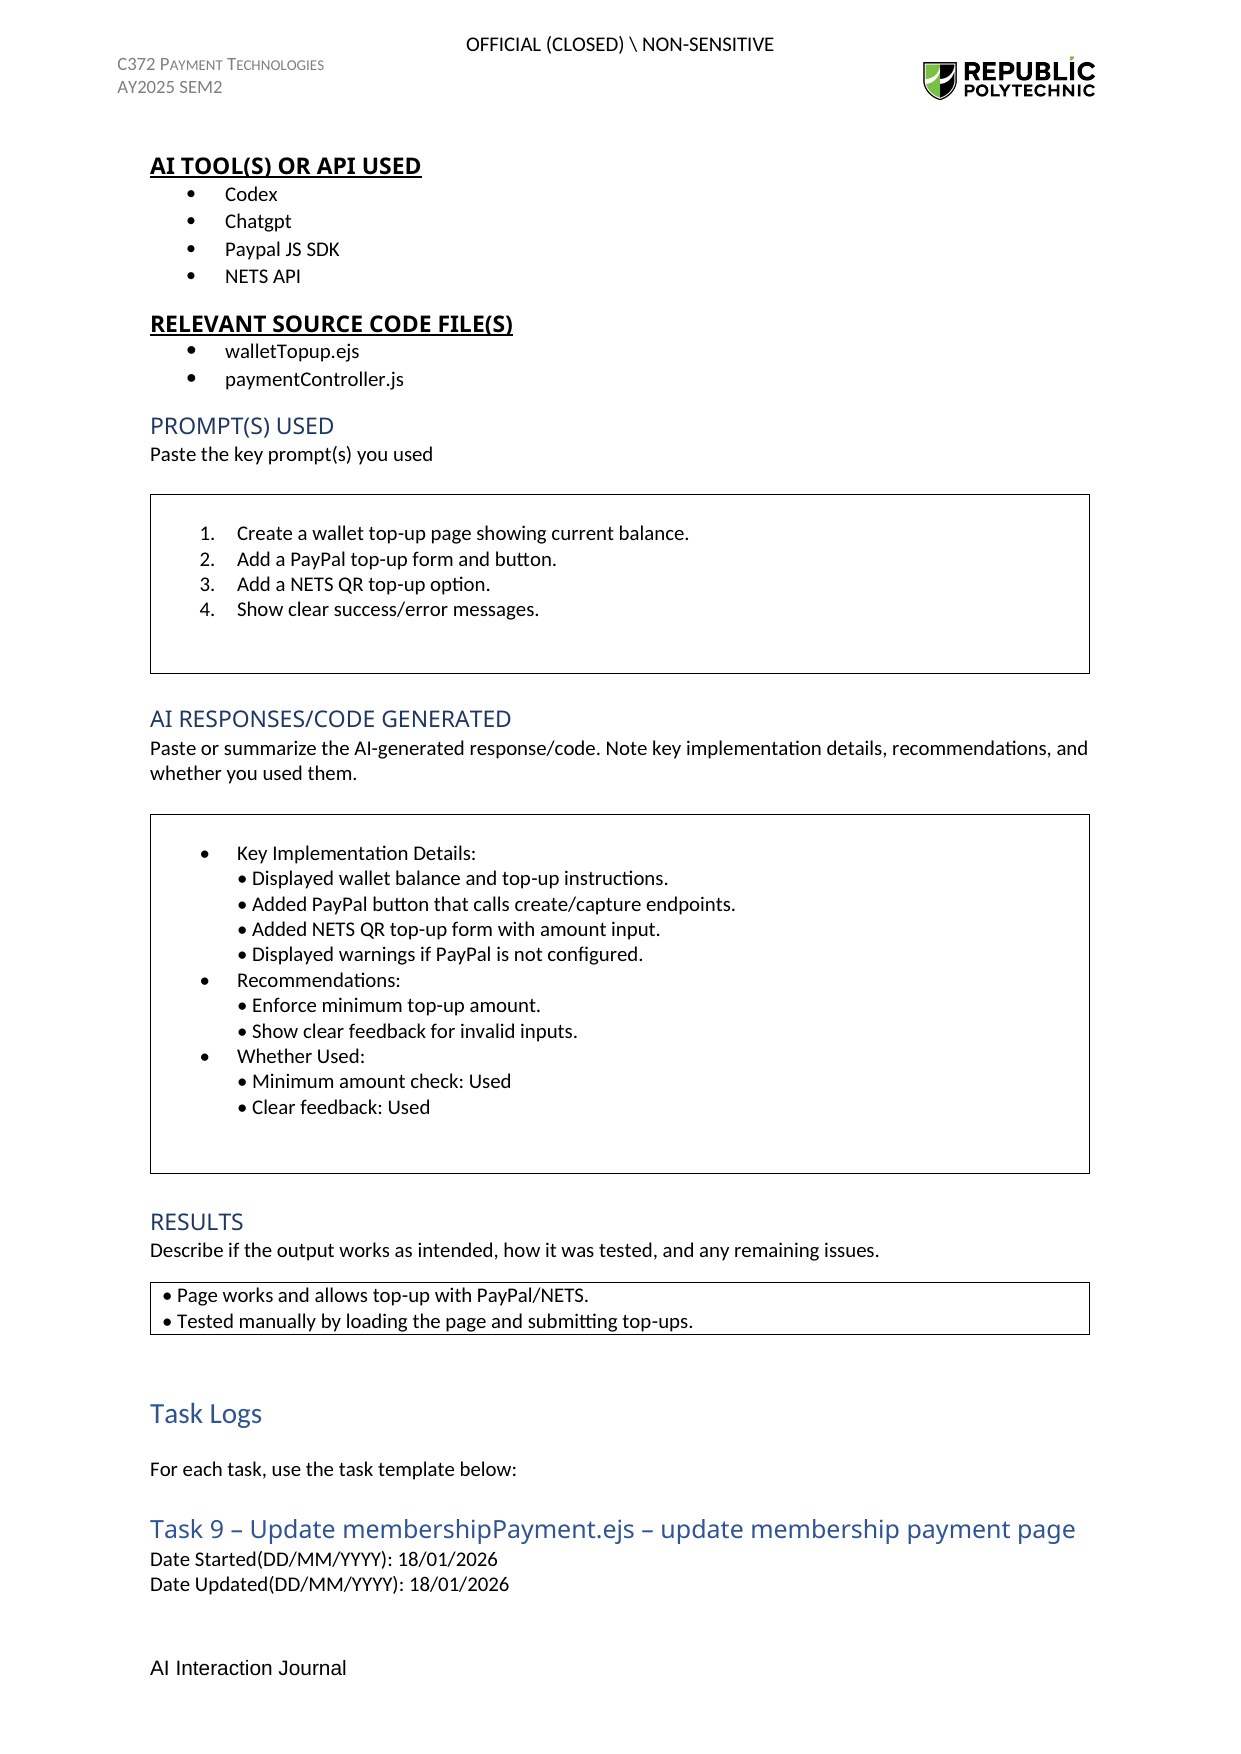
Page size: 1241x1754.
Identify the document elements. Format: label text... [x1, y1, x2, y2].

text Describe if the output works as intended, how it was tested, and any remaining issues. [150, 1237, 1090, 1263]
text Paste or summarize the AI-generated response/code. Note key implementation details, recommendations, and whether you used them. [150, 735, 1090, 786]
table_header Create a wallet top-up page showing current balance. Add a PayPal top-up form and button. Add a NETS QR top-up option. Show clear success/error messages. [151, 495, 1089, 673]
text Date Started(DD/MM/YYYY): 18/01/2026 [150, 1546, 1090, 1571]
list NETS API [187, 263, 1090, 289]
list Codex [187, 181, 1090, 207]
text Paste the key prompt(s) you used [150, 441, 1090, 467]
list Chatgpt [187, 209, 1090, 234]
table_header Key Implementation Details: • Displayed wallet balance and top-up instructions. • Added PayPal button that calls create/capture endpoints. • Added NETS QR top-up form with amount input. • Displayed warnings if PayPal is not configured. Recommendations: • Enforce minimum top-up amount. • Show clear feedback for invalid inputs. Whether Used: • Minimum amount check: Used • Clear feedback: Used [151, 815, 1089, 1173]
list walletTopup.ejs [187, 339, 1090, 364]
list paymentController.js [187, 366, 1090, 392]
text For each task, use the task template below: [150, 1456, 1090, 1481]
text RELEVANT SOURCE CODE FILE(S) [150, 307, 1090, 339]
text AI TOOL(S) OR API USED [150, 150, 1090, 181]
list Paypal JS SDK [187, 236, 1090, 261]
subtitle AI RESPONSES/CODE GENERATED [150, 703, 1090, 735]
subtitle Task 9 – Update membershipPayment.ejs – update membership payment page [150, 1512, 1090, 1546]
table_header • Page works and allows top-up with PayPal/NETS. • Tested manually by loading the page and submitting top-ups. [151, 1283, 1089, 1333]
subtitle RESULTS [150, 1206, 1090, 1237]
text Date Updated(DD/MM/YYYY): 18/01/2026 [150, 1571, 1090, 1597]
picture [918, 53, 1099, 102]
subtitle PROMPT(S) USED [150, 410, 1090, 441]
subtitle Task Logs [150, 1395, 1090, 1431]
